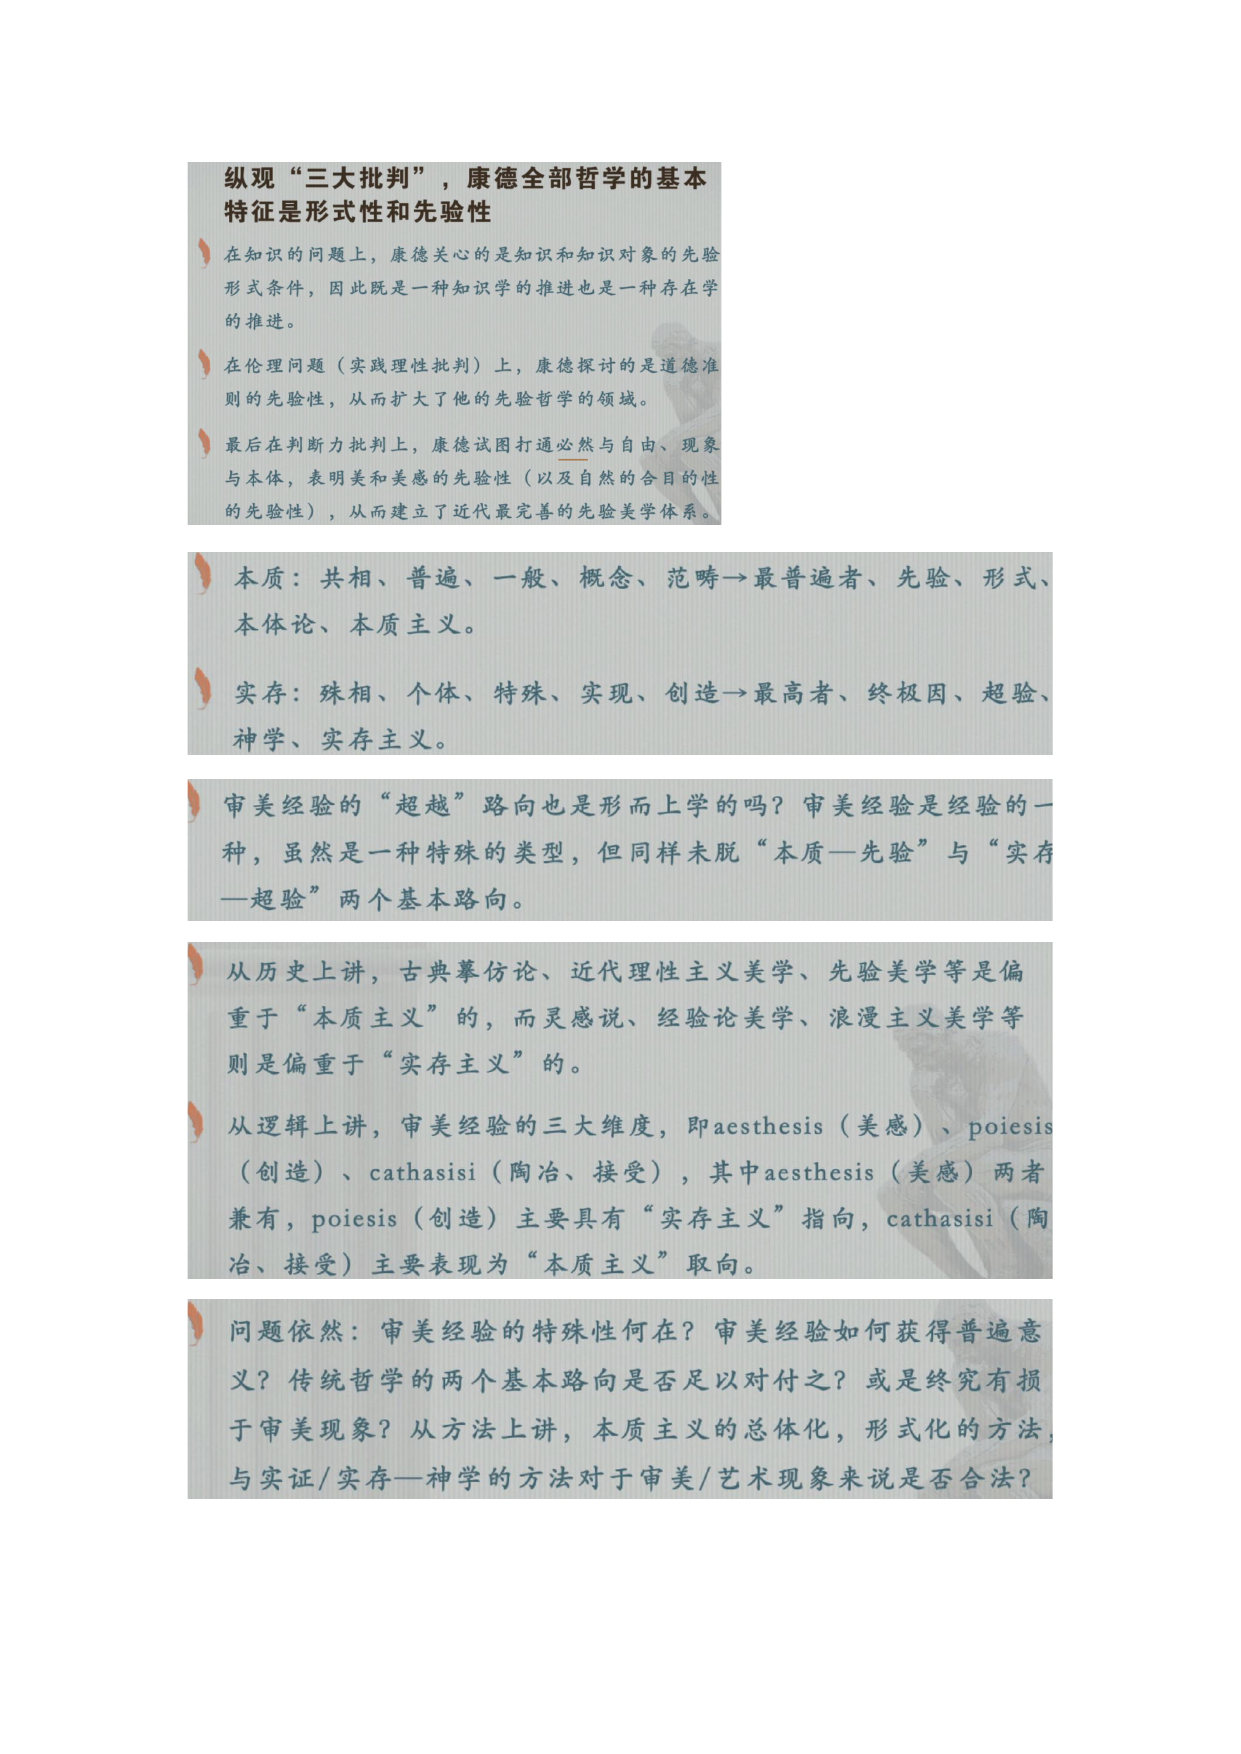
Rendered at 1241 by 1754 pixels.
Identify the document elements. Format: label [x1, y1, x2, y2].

picture [187, 552, 1053, 755]
picture [187, 779, 1053, 921]
picture [187, 1299, 1053, 1499]
picture [187, 162, 722, 525]
picture [187, 942, 1053, 1279]
